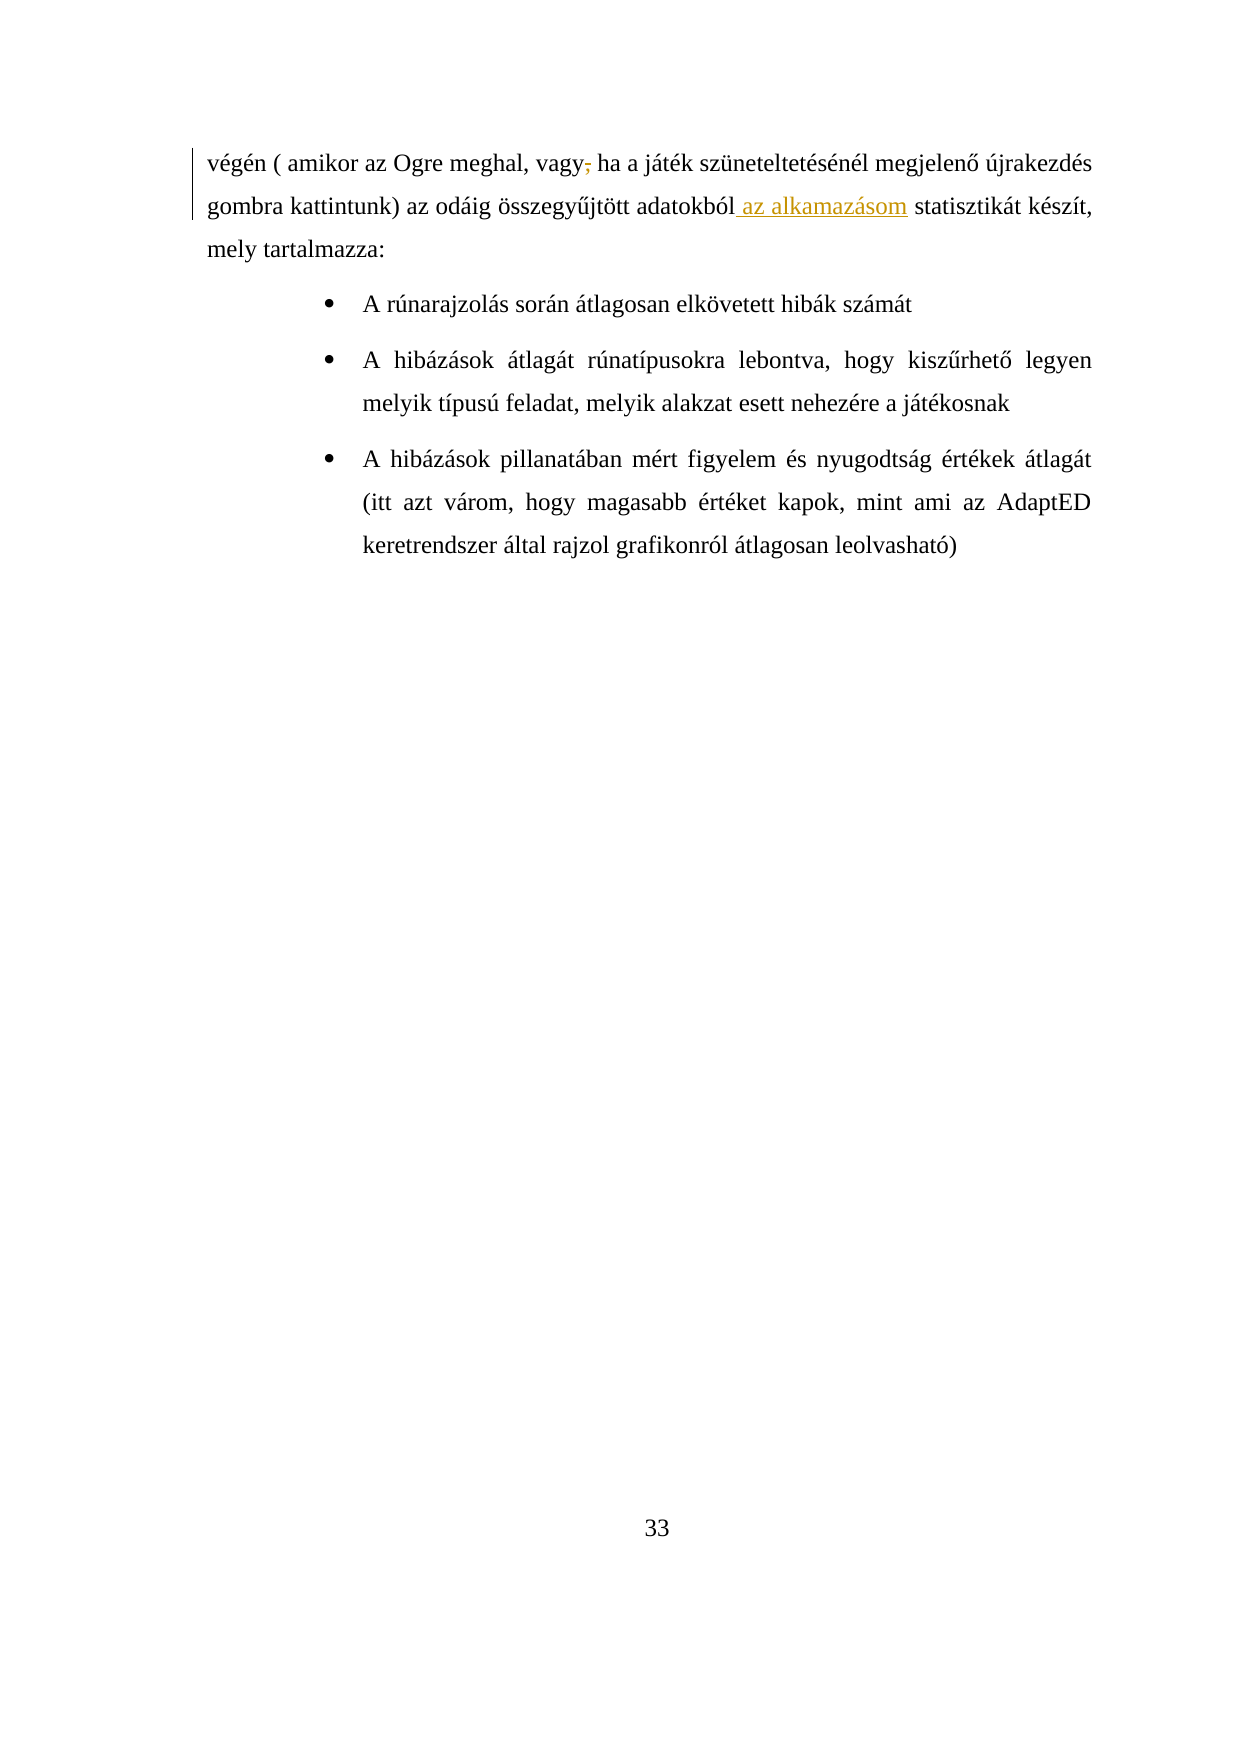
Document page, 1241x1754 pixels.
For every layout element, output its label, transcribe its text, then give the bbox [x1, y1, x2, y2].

list A hibázások átlagát rúnatípusokra lebontva, hogy kiszűrhető legyen melyik típusú feladat, melyik alakzat esett nehezére a játékosnak [325, 345, 1092, 417]
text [207, 148, 1092, 263]
list A hibázások pillanatában mért figyelem és nyugodtság értékek átlagát (itt azt várom, hogy magasabb értéket kapok, mint ami az AdaptED keretrendszer által rajzol grafikonról átlagosan leolvasható) [325, 444, 1092, 559]
list A rúnarajzolás során átlagosan elkövetett hibák számát [325, 289, 1092, 318]
